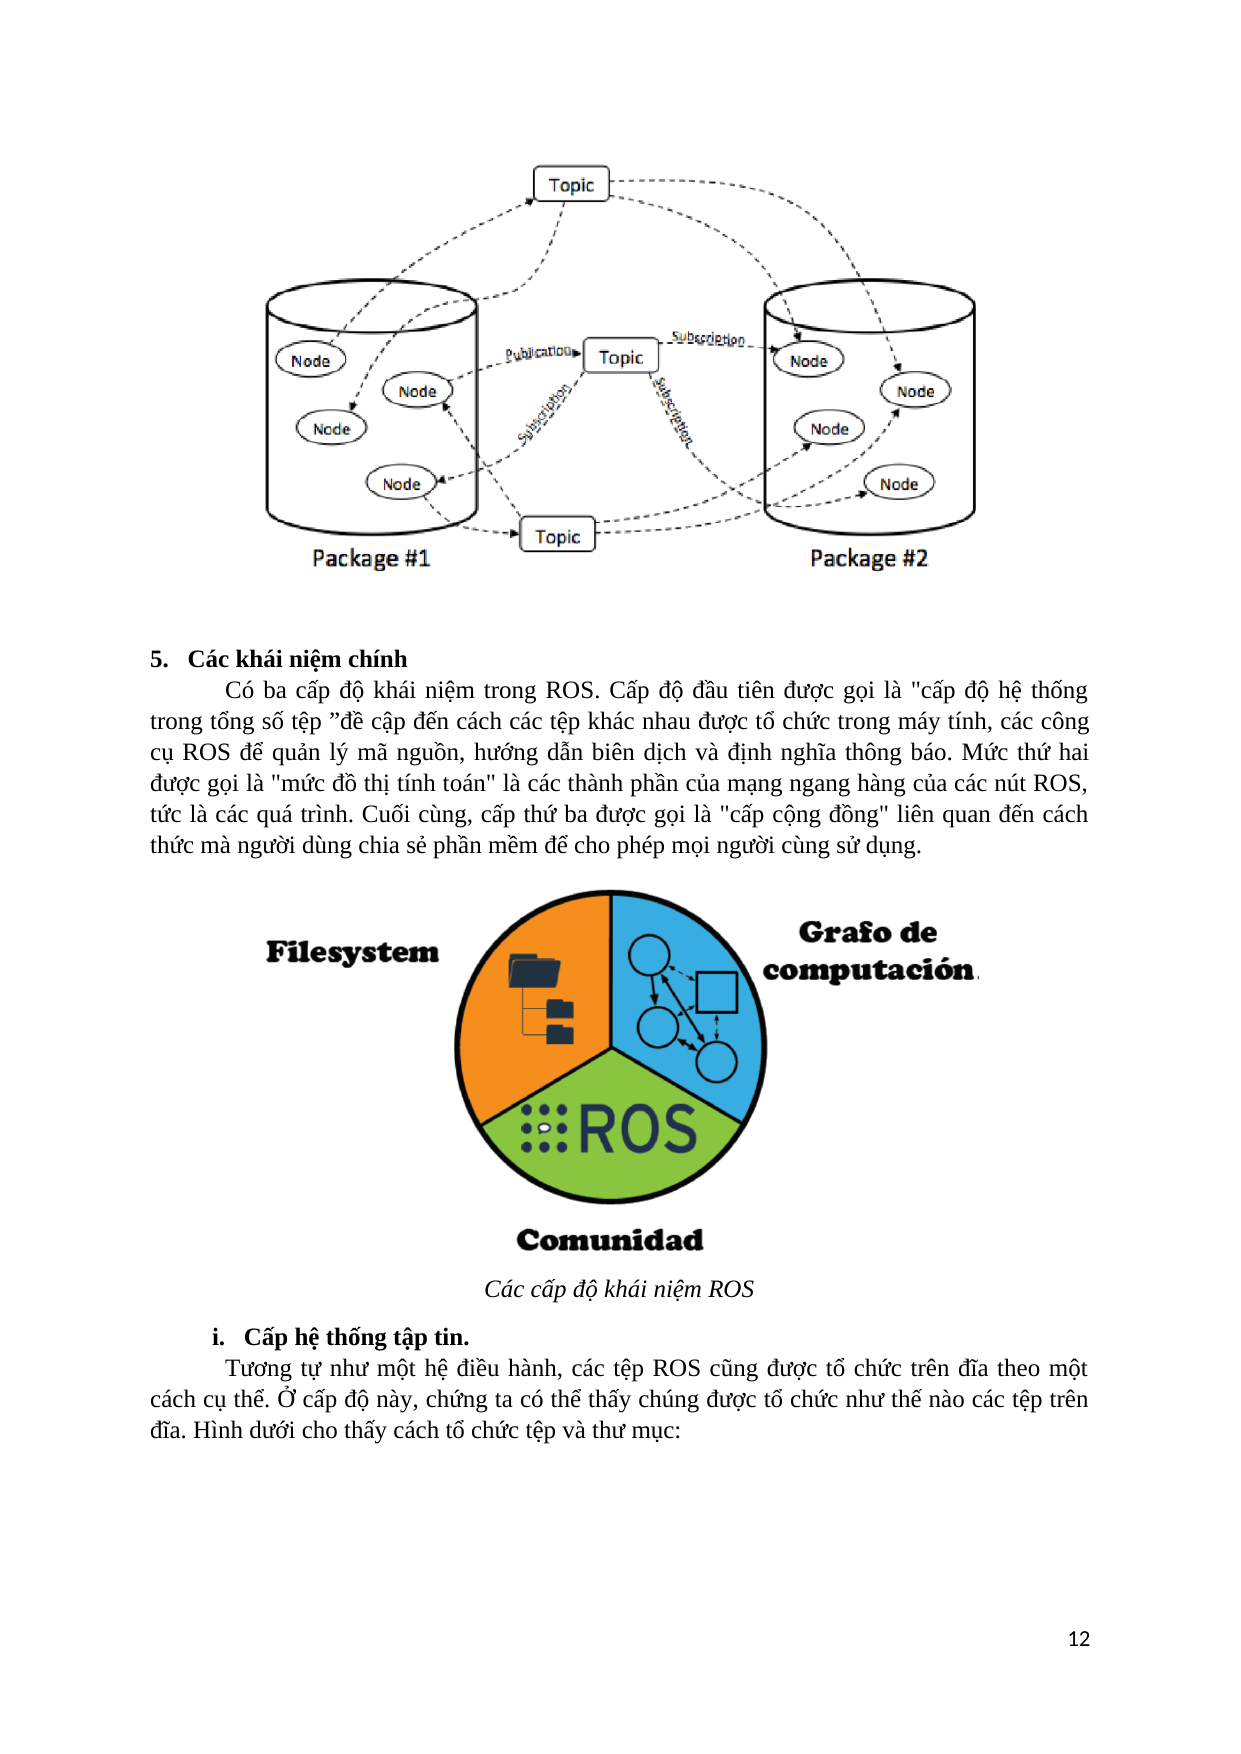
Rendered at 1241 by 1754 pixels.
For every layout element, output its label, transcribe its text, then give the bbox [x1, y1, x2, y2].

list Các khái niệm chính [150, 644, 1090, 672]
list Có ba cấp độ khái niệm trong ROS. Cấp độ đầu tiên được gọi là "cấp độ hệ thống trong tổng số tệp ”đề cập đến cách các tệp khác nhau được tổ chức trong máy tính, các công cụ ROS để quản lý mã nguồn, hướng dẫn biên dịch và định nghĩa thông báo. Mức thứ hai được gọi là "mức đồ thị tính toán" là các thành phần của mạng ngang hàng của các nút ROS, tức là các quá trình. Cuối cùng, cấp thứ ba được gọi là "cấp cộng đồng" liên quan đến cách thức mà người dùng chia sẻ phần mềm để cho phép mọi người cùng sử dụng. [150, 675, 1090, 859]
picture [245, 150, 995, 578]
list Cấp hệ thống tập tin. [225, 1322, 1090, 1351]
picture [256, 877, 984, 1256]
list Tương tự như một hệ điều hành, các tệp ROS cũng được tổ chức trên đĩa theo một cách cụ thể. Ở cấp độ này, chứng ta có thể thấy chúng được tổ chức như thế nào các tệp trên đĩa. Hình dưới cho thấy cách tổ chức tệp và thư mục: [150, 1353, 1090, 1444]
text Các cấp độ khái niệm ROS [150, 1274, 1090, 1303]
